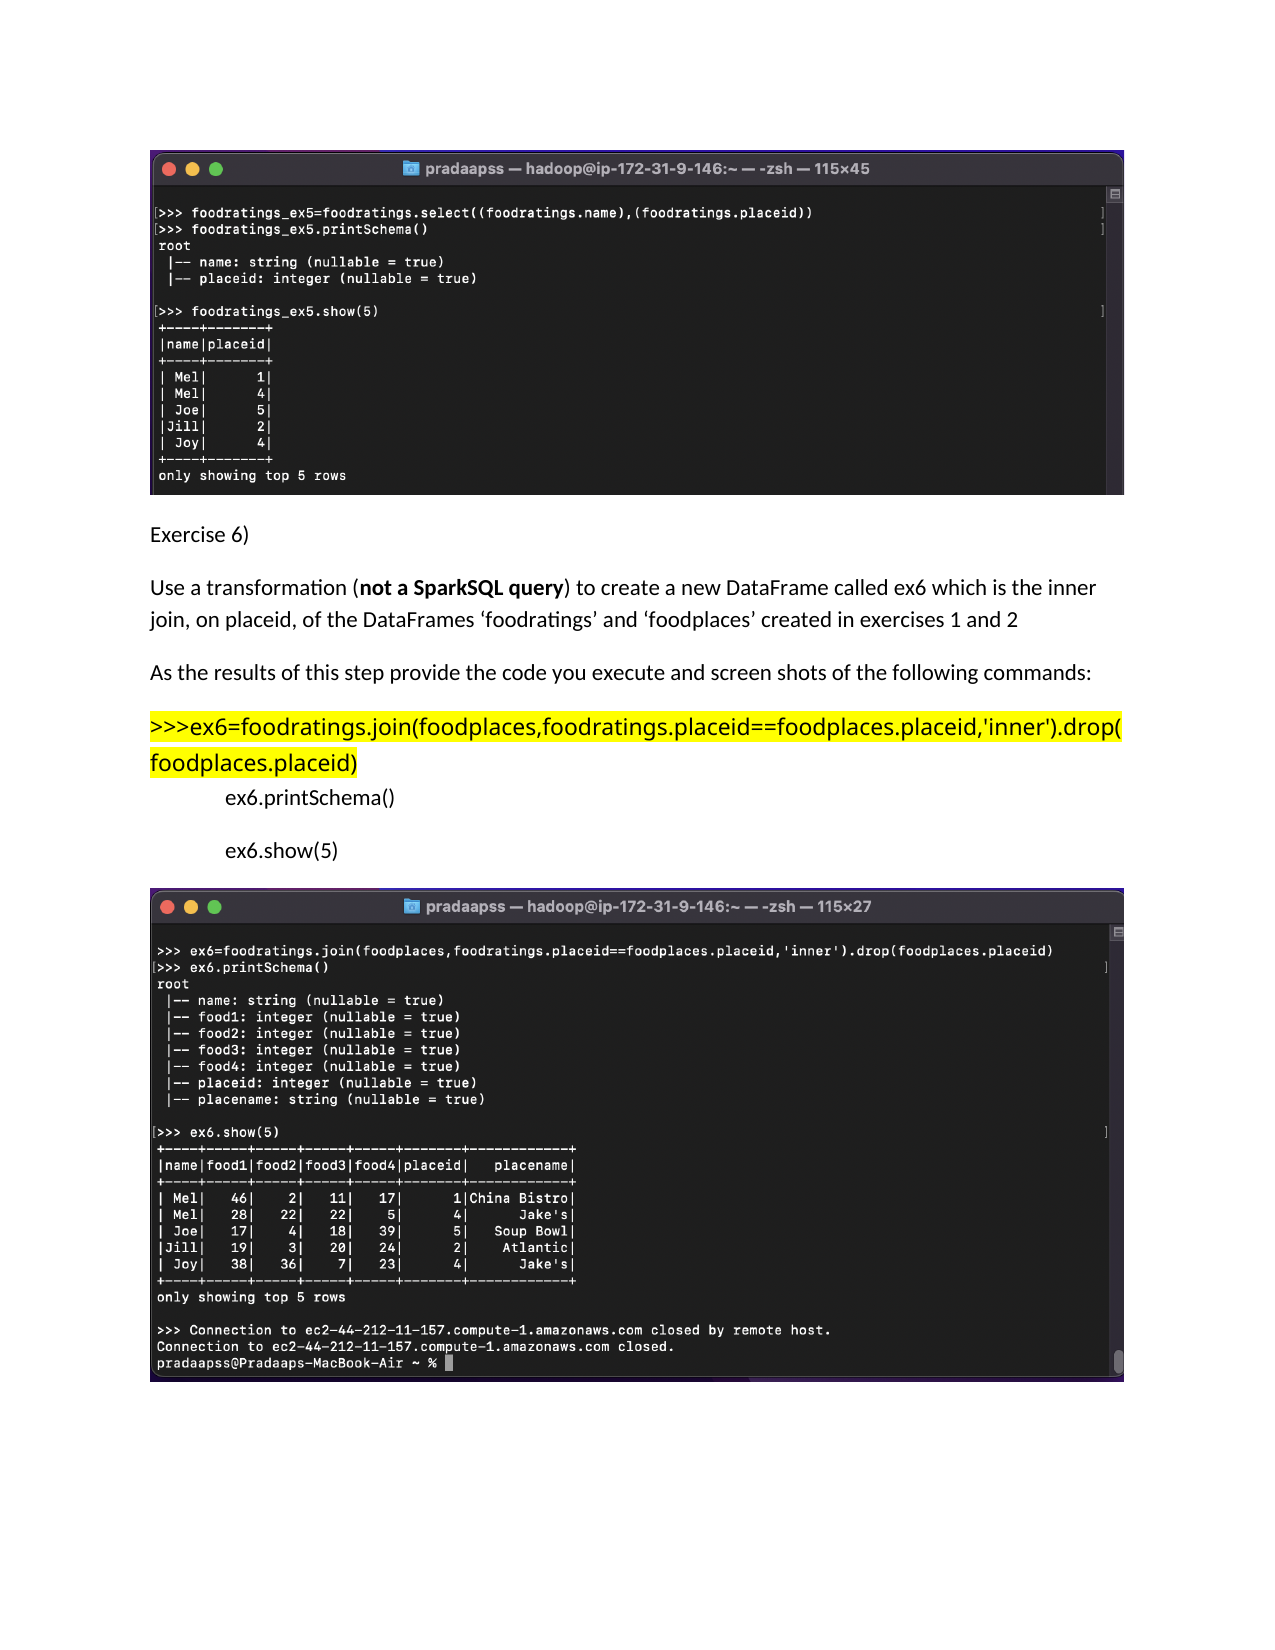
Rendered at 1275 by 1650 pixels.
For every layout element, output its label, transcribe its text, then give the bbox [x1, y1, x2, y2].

text >>>ex6=foodratings.join(foodplaces,foodratings.placeid==foodplaces.placeid,'inner').drop(foodplaces.placeid) [150, 711, 1125, 778]
text Exercise 6) [150, 520, 1125, 548]
picture [150, 150, 1125, 495]
text ex6.show(5) [150, 836, 1125, 864]
picture [150, 888, 1124, 1382]
text As the results of this step provide the code you execute and screen shots of the following commands: [150, 658, 1125, 686]
text Use a transformation (not a SparkSQL query) to create a new DataFrame called ex6 which is the inner join, on placeid, of the DataFrames ‘foodratings’ and ‘foodplaces’ created in exercises 1 and 2 [150, 573, 1125, 633]
text ex6.printSchema() [150, 783, 1125, 811]
